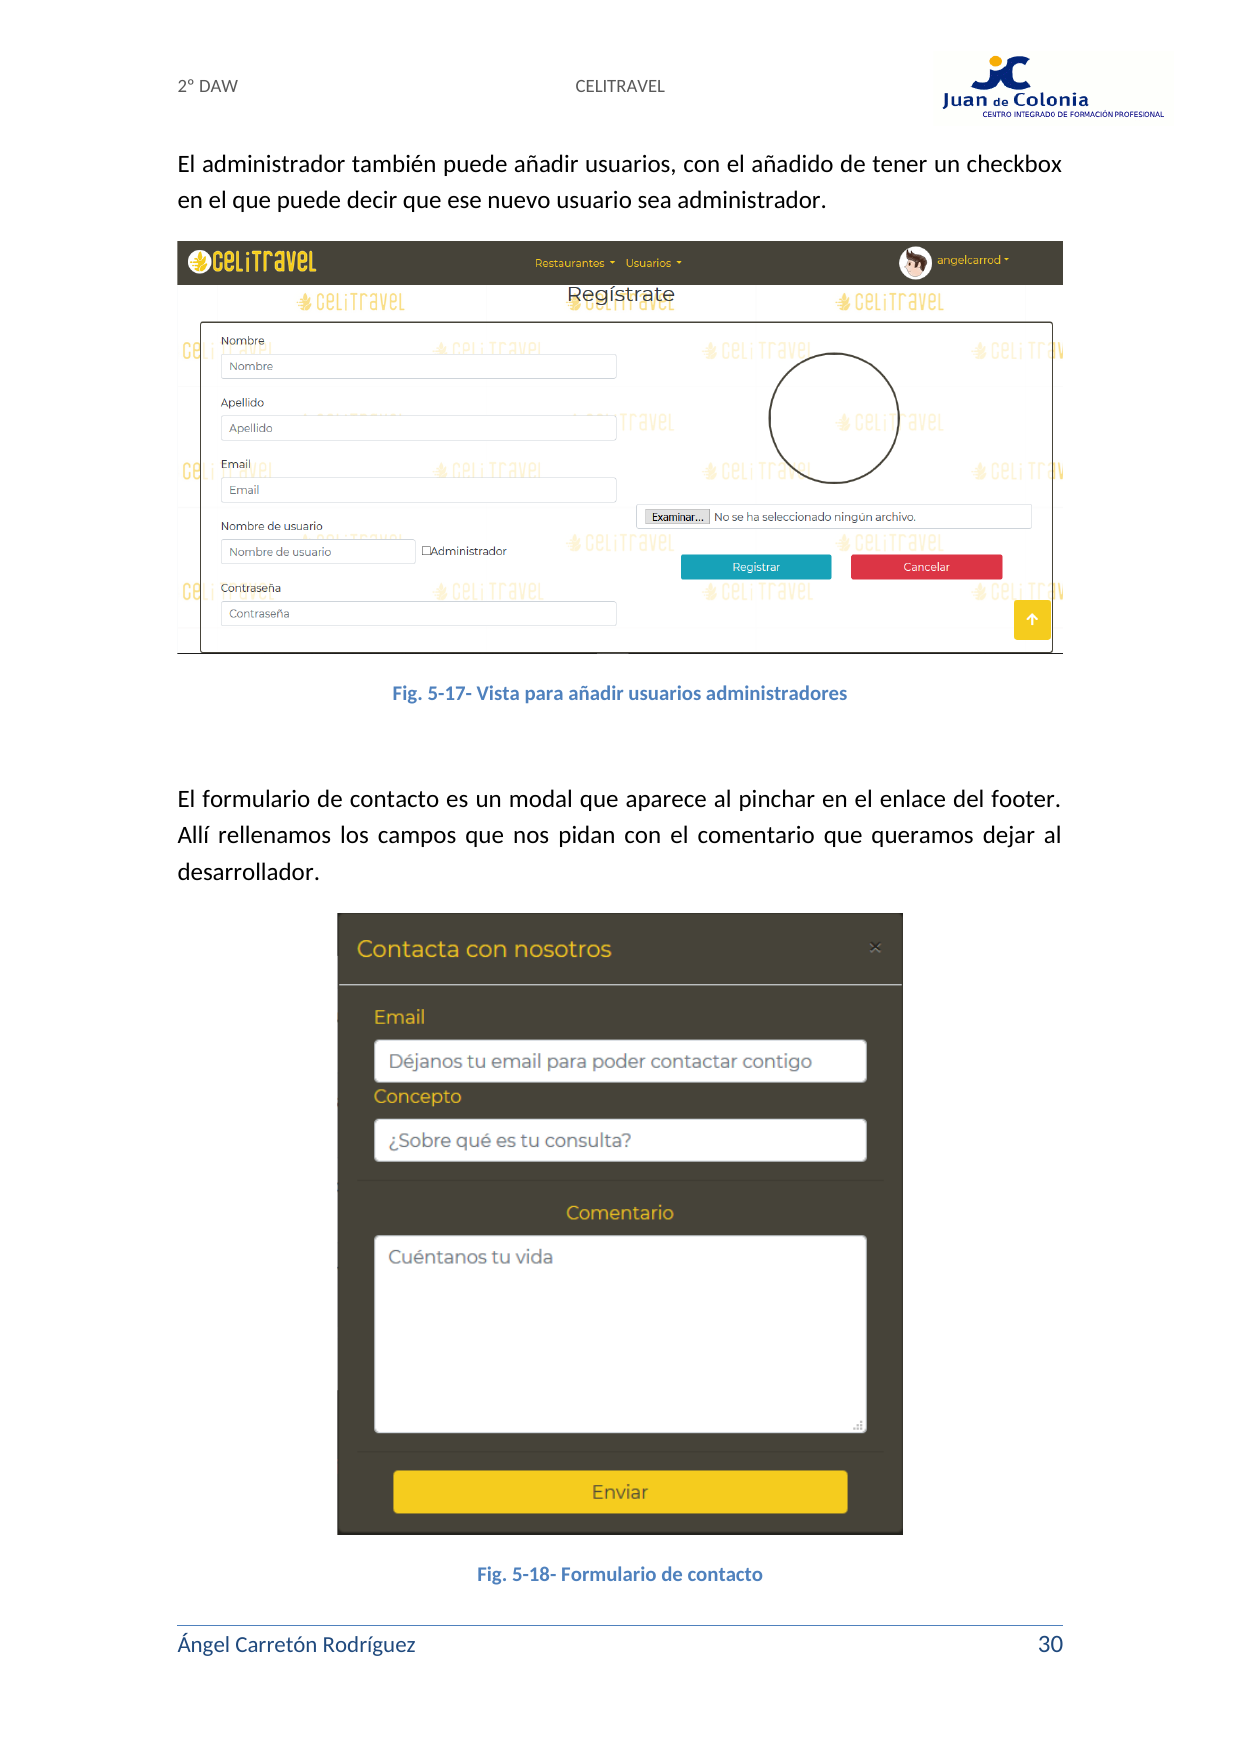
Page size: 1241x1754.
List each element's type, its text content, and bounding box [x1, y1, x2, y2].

picture [177, 241, 1063, 654]
text El administrador también puede añadir usuarios, con el añadido de tener un checkbox en el que puede decir que ese nuevo usuario sea administrador. [177, 148, 1063, 215]
picture [337, 913, 903, 1535]
picture [933, 51, 1175, 126]
text El formulario de contacto es un modal que aparece al pinchar en el enlace del footer. Allí rellenamos los campos que nos pidan con el comentario que queramos dejar al desarrollador. [177, 783, 1063, 886]
